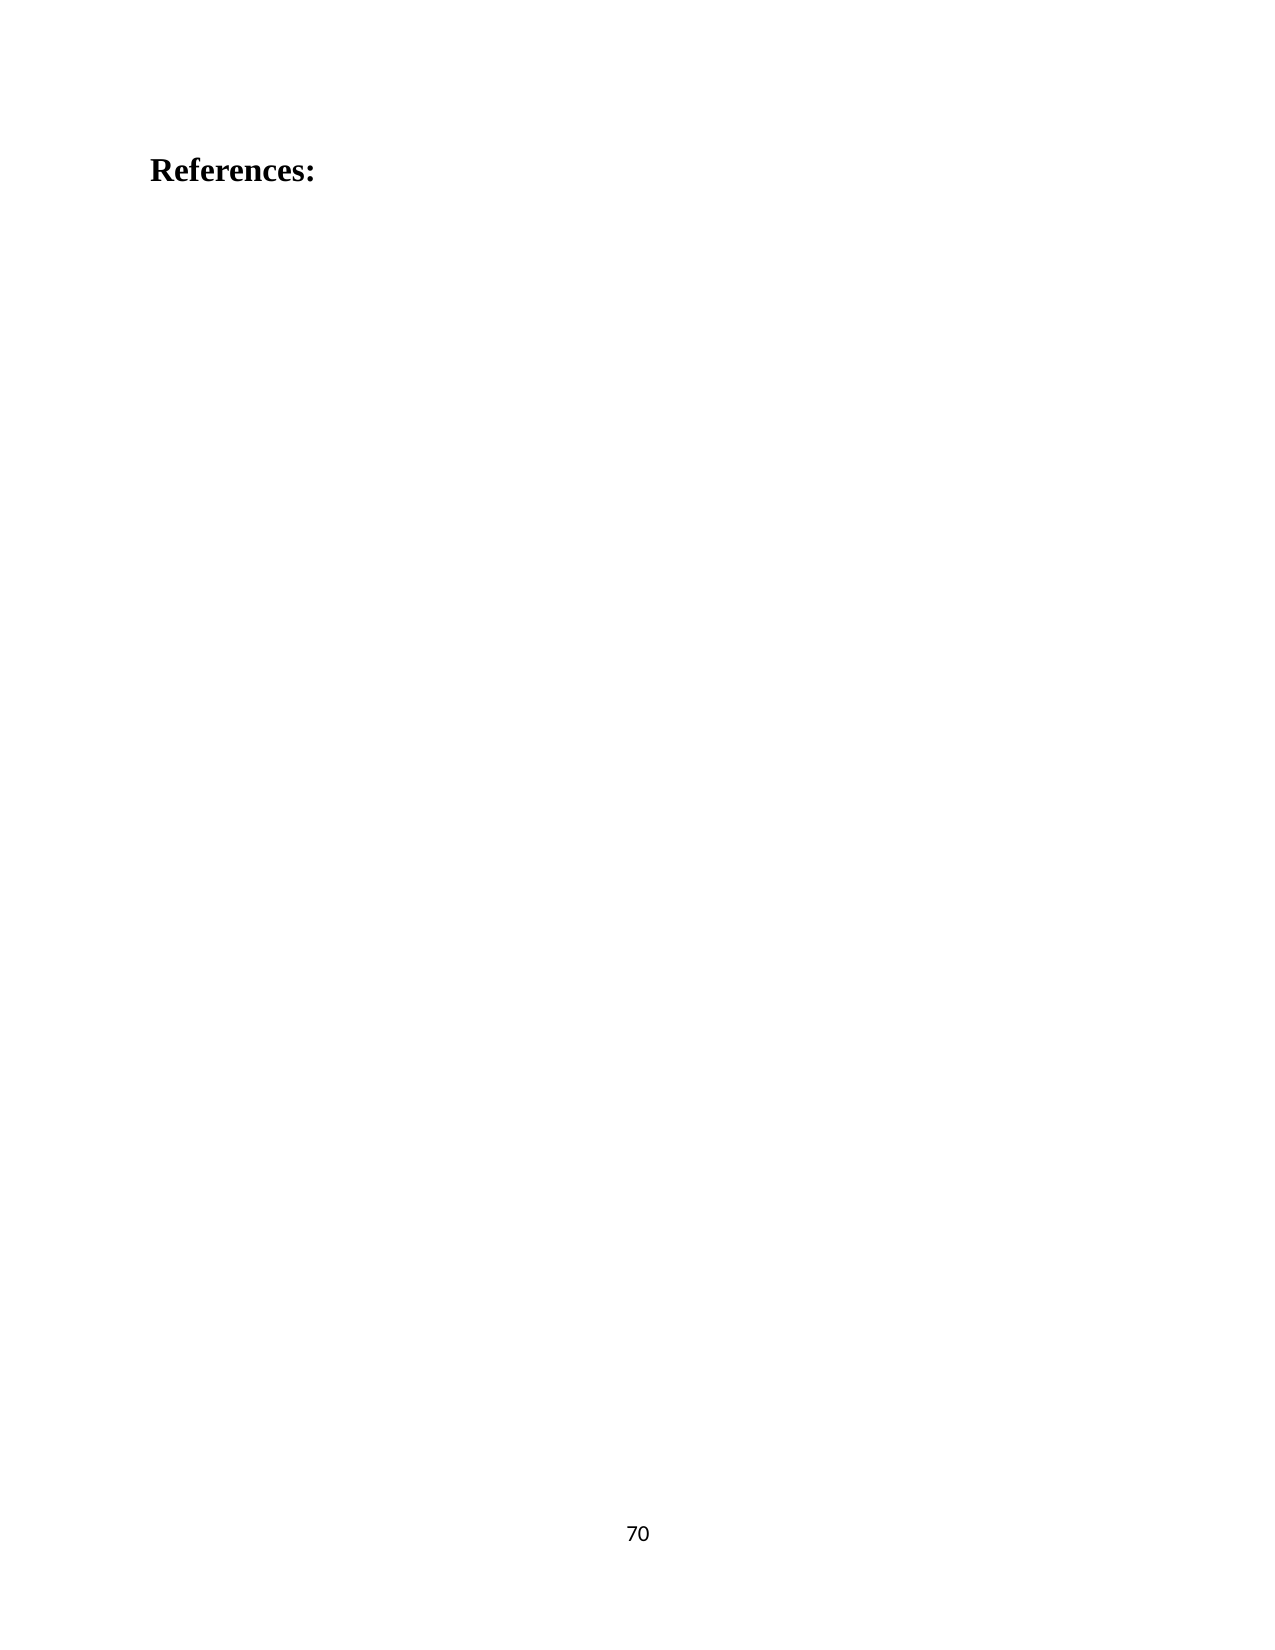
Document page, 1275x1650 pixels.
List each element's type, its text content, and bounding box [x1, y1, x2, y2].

text References: [150, 150, 1125, 188]
